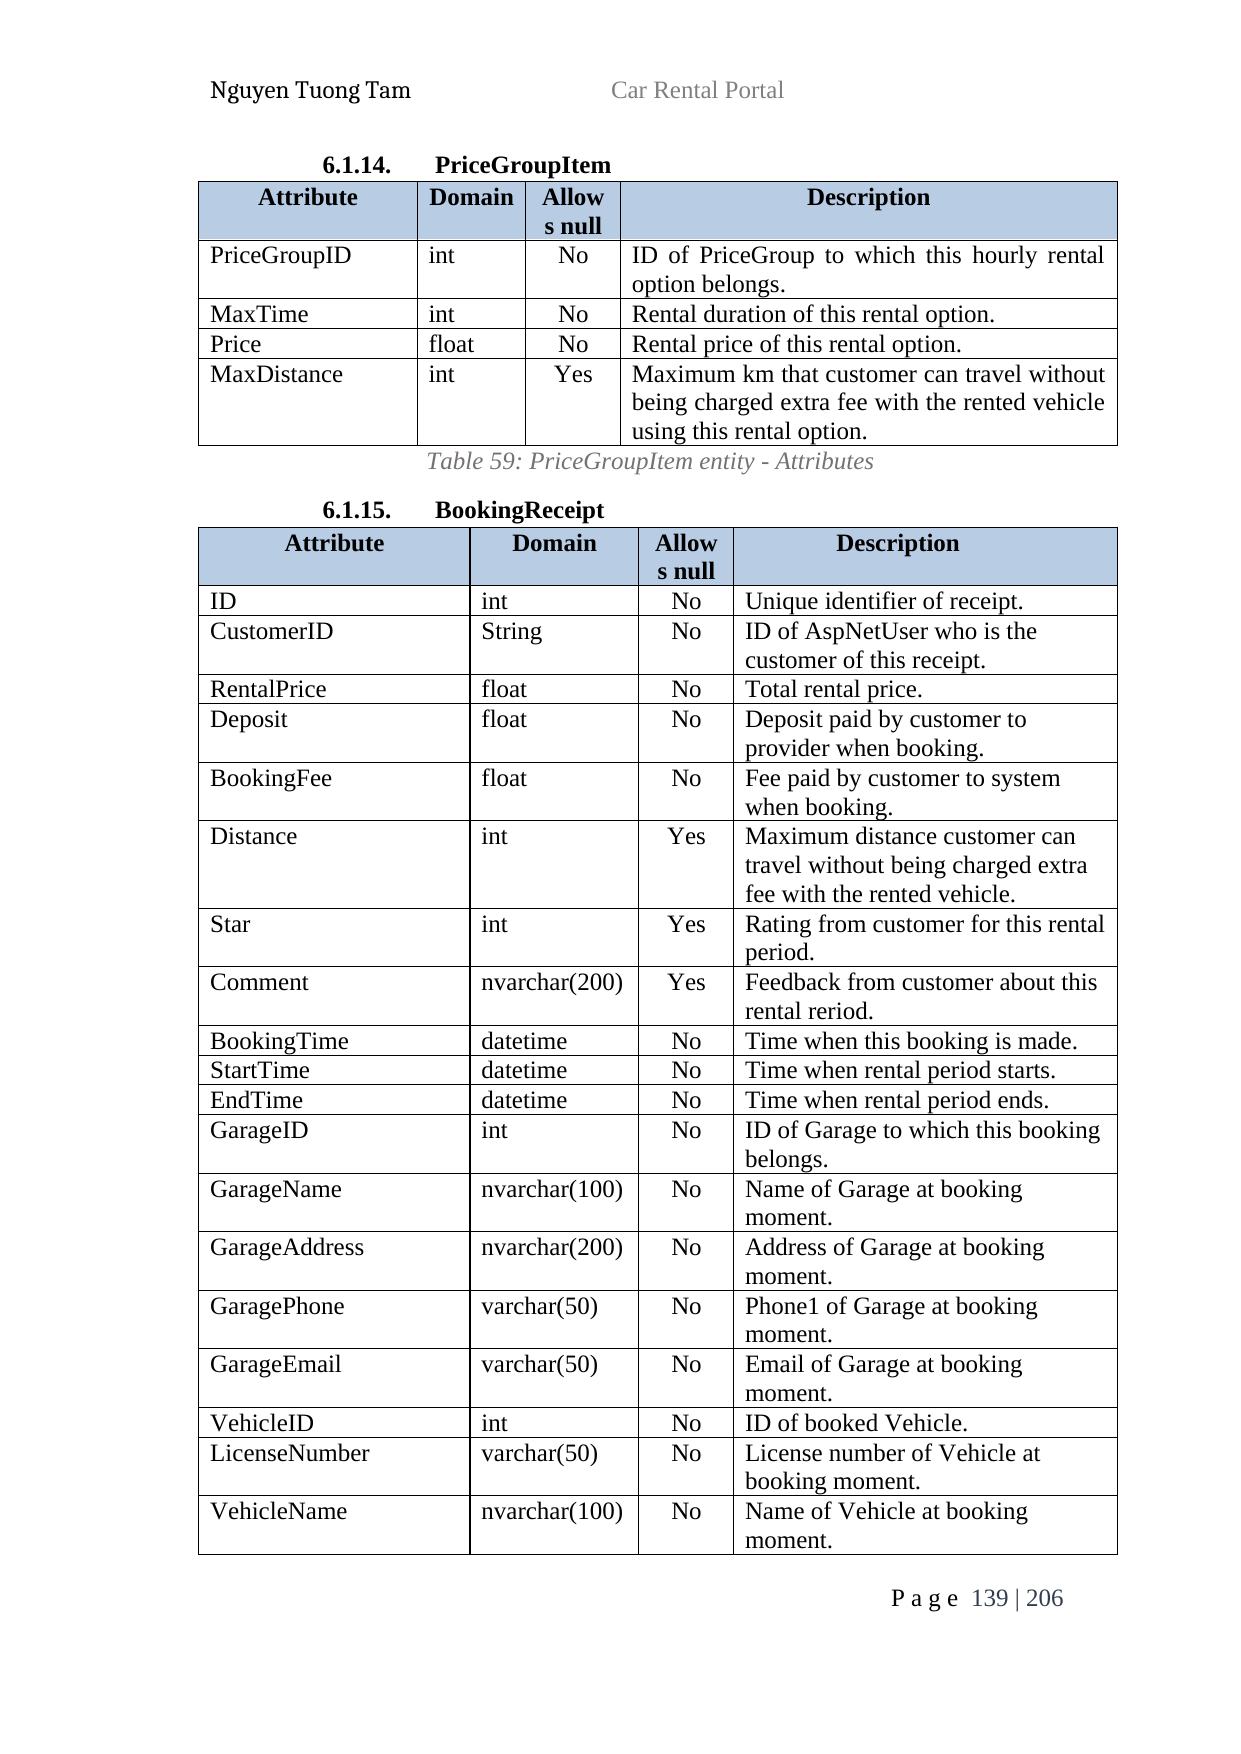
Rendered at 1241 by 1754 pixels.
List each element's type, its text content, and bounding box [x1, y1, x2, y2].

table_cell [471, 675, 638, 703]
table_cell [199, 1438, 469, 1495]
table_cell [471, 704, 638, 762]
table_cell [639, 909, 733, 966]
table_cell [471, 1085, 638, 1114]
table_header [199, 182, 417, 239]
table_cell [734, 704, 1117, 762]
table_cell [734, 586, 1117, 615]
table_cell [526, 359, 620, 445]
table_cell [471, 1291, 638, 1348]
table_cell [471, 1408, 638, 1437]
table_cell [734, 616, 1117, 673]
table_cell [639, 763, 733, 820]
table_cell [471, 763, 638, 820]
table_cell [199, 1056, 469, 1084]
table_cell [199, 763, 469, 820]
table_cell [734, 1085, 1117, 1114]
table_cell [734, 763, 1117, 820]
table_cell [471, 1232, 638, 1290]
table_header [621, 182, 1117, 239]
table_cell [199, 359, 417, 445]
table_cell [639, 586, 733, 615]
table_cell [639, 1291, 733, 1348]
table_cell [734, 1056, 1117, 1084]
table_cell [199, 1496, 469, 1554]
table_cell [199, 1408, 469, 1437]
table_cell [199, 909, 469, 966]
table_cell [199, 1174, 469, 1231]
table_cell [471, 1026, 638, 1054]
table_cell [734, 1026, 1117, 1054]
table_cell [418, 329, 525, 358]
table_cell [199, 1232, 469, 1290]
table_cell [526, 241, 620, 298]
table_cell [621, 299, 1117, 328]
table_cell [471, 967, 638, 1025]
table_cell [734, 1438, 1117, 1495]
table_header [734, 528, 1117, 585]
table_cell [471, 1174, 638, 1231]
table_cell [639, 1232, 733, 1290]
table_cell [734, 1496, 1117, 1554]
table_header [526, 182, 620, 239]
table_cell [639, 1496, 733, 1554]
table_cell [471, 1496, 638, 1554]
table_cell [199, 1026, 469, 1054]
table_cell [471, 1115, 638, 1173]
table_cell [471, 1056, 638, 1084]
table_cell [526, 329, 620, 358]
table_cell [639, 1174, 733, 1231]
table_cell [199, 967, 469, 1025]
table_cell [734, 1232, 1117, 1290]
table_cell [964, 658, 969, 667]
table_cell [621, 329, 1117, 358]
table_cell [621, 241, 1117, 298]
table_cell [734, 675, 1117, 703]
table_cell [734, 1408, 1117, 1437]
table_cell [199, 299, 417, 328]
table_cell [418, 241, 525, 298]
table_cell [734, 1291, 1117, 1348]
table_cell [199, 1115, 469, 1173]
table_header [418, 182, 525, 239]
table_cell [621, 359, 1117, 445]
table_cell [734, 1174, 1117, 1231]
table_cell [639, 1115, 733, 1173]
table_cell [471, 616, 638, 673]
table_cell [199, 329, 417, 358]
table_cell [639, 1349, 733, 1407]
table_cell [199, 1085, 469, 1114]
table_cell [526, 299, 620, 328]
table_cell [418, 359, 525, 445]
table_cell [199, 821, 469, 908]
subtitle BookingReceipt [322, 496, 1090, 524]
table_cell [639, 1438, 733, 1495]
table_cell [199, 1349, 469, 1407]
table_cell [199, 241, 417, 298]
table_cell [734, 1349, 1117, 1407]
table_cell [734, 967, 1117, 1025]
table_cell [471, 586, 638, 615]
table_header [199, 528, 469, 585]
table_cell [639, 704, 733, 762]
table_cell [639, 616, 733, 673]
subtitle PriceGroupItem [322, 150, 1090, 179]
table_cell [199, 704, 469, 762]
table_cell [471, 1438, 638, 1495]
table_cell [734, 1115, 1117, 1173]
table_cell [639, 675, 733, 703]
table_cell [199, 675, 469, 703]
text Table 59: PriceGroupItem entity - Attributes [210, 446, 1090, 475]
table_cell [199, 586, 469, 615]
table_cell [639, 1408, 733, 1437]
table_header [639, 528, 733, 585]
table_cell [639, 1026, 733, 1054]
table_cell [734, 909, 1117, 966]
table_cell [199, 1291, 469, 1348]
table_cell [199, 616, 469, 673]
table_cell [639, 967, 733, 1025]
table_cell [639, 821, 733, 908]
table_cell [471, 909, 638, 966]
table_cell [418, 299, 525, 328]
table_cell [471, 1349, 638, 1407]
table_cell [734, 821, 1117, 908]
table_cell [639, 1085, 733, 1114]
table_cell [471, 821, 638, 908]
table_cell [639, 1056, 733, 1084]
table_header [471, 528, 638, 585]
